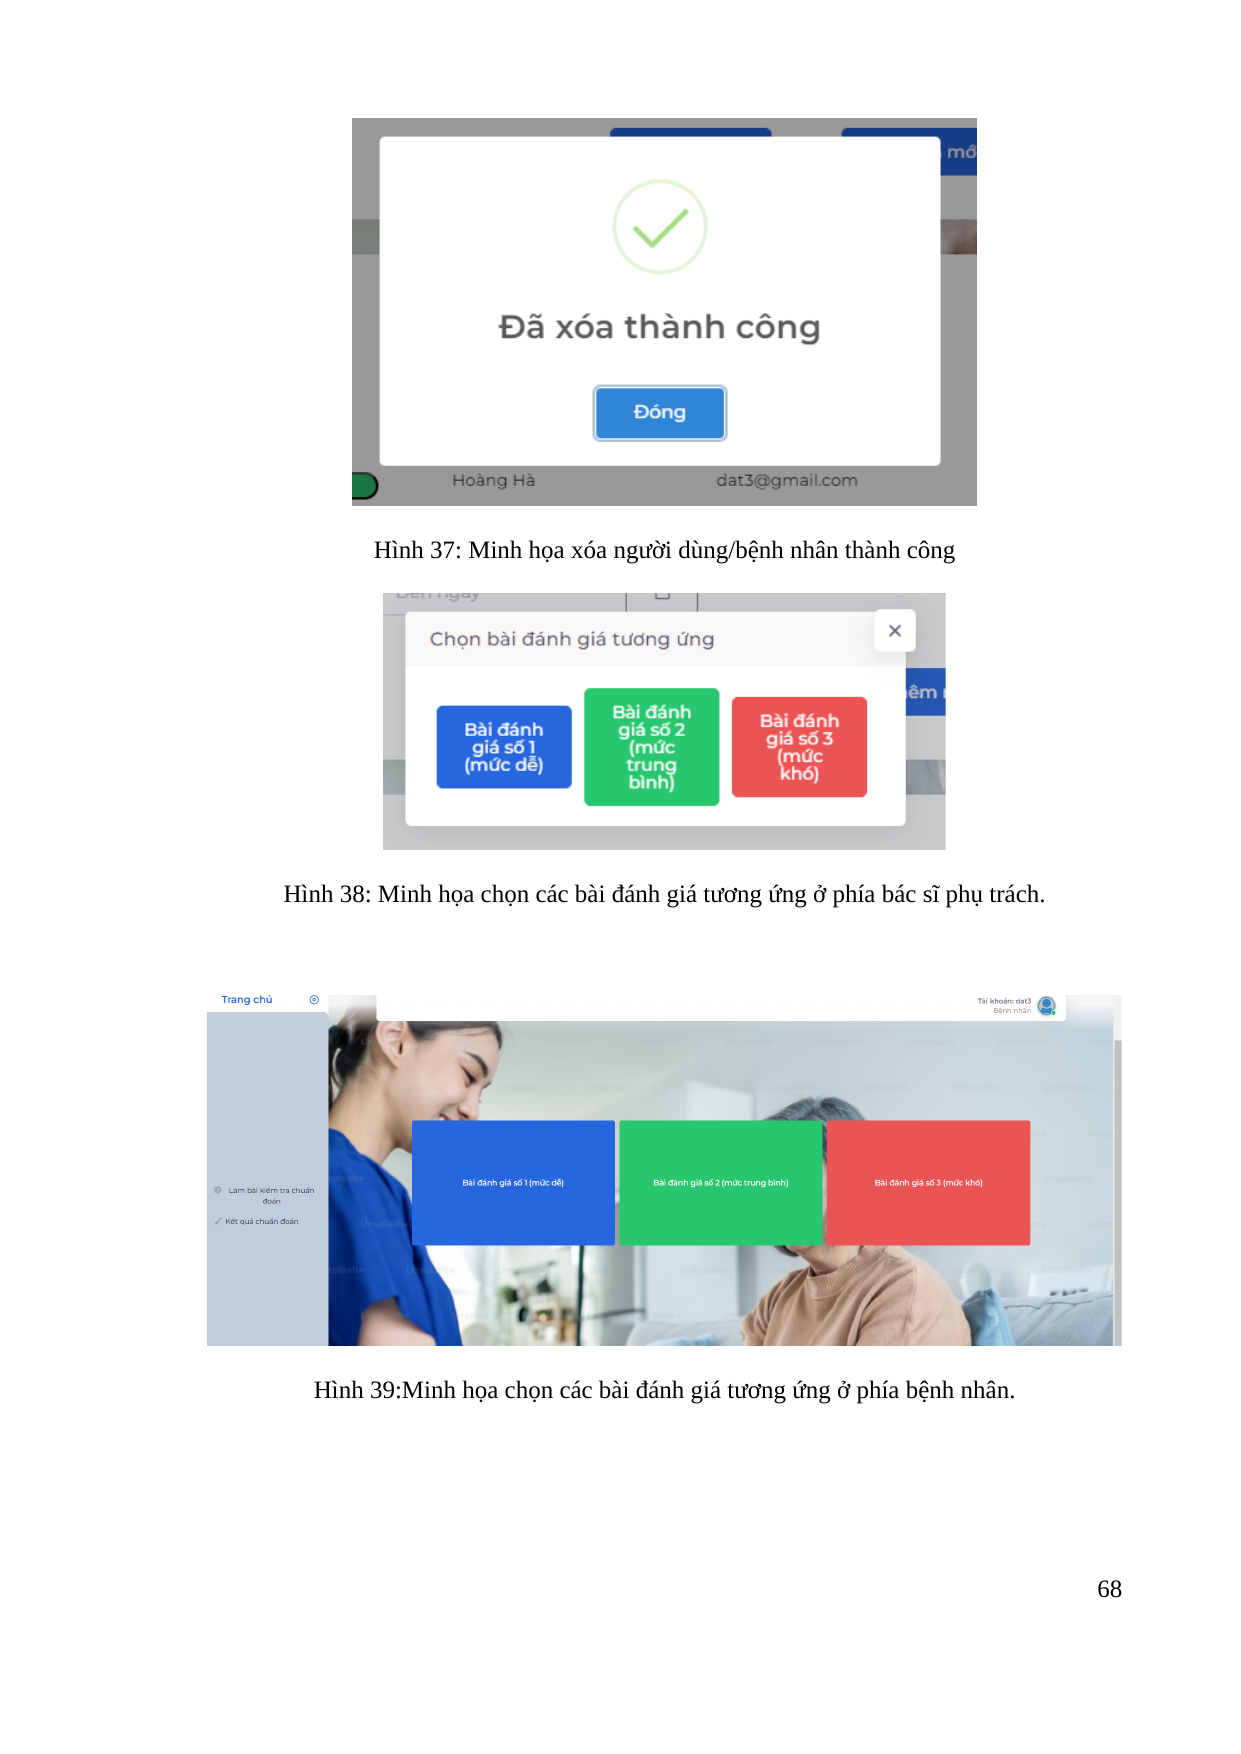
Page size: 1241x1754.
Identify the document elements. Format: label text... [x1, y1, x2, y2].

picture [207, 995, 1122, 1346]
picture [352, 118, 977, 506]
text Hình 38: Minh họa chọn các bài đánh giá tương ứng ở phía bác sĩ phụ trách. [207, 879, 1122, 907]
text Hình 37: Minh họa xóa người dùng/bệnh nhân thành công [207, 535, 1122, 564]
picture [383, 593, 946, 850]
text Hình 39:Minh họa chọn các bài đánh giá tương ứng ở phía bệnh nhân. [207, 1375, 1122, 1404]
